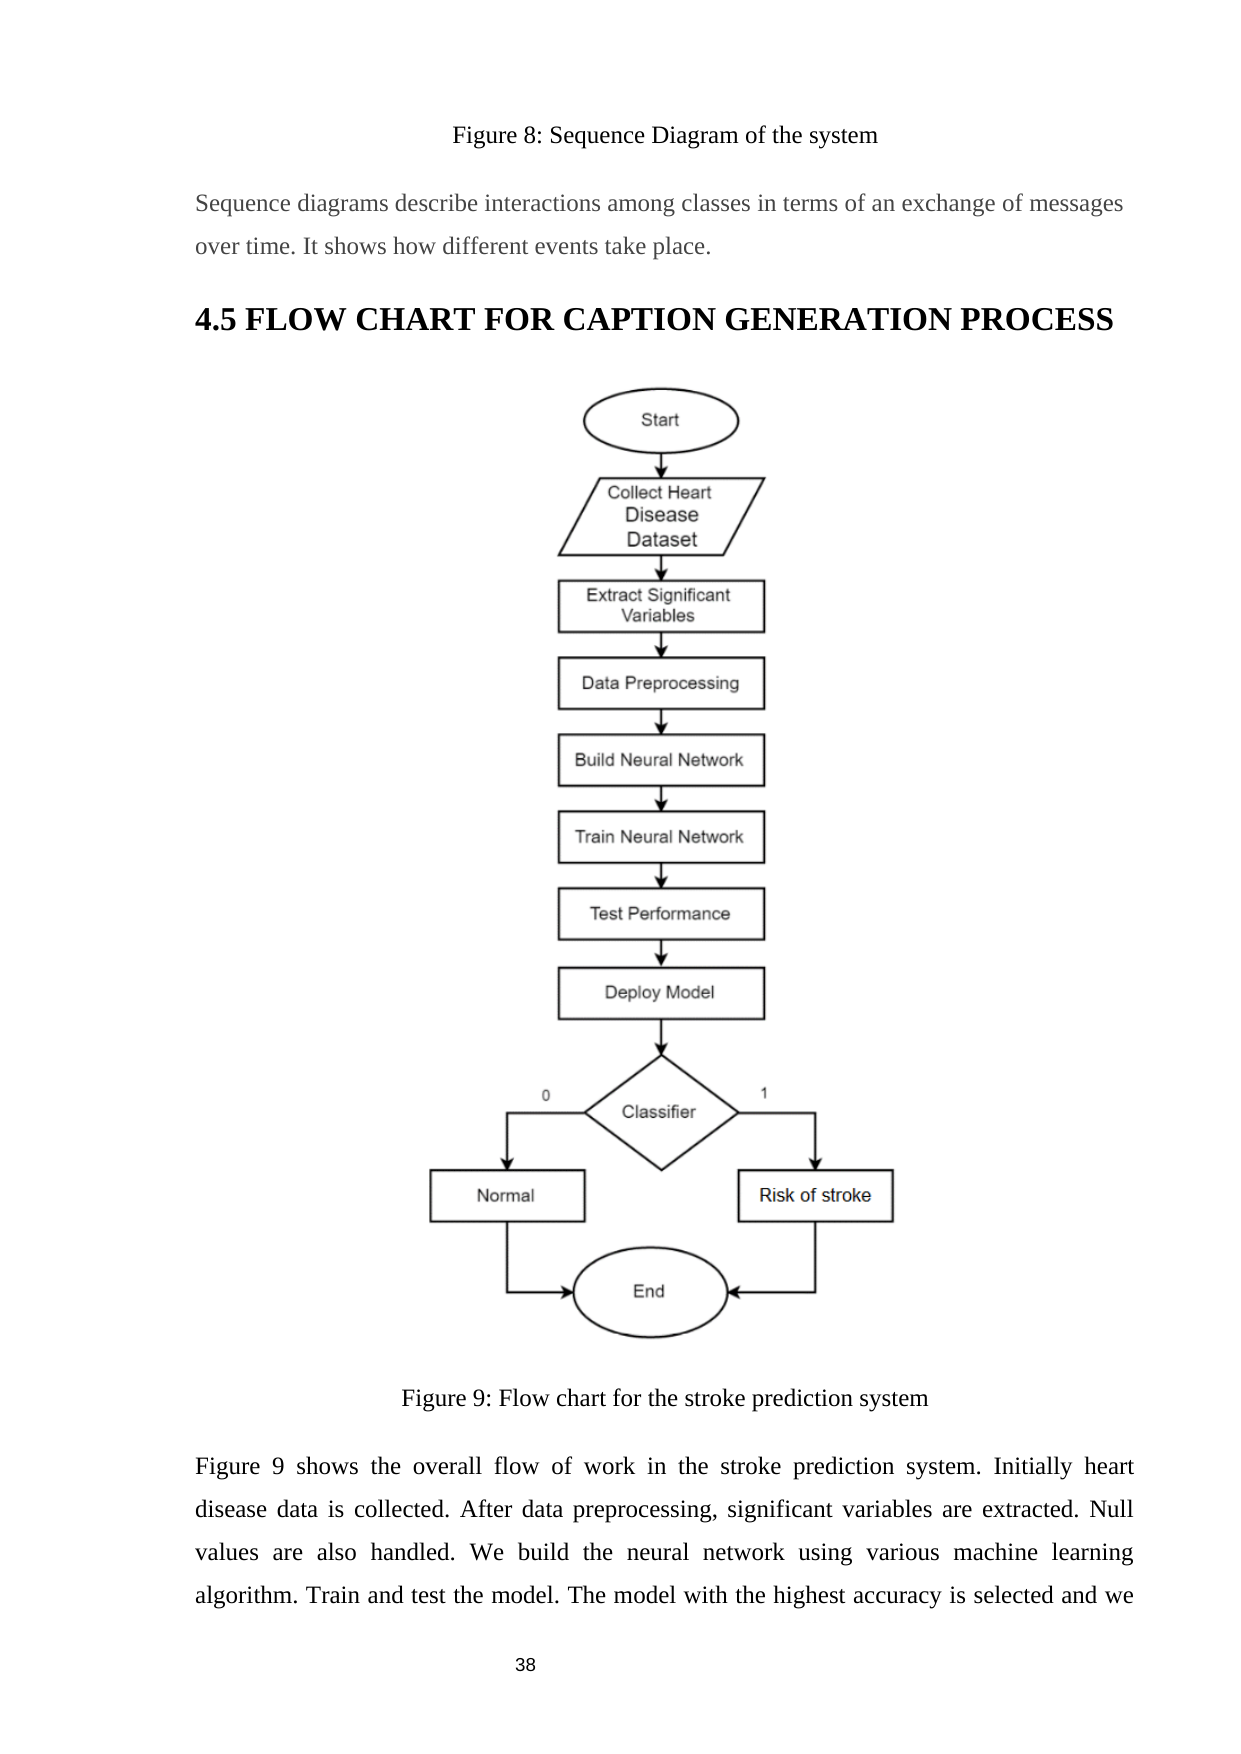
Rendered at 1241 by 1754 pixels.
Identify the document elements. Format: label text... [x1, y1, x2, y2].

text 4.5 FLOW CHART FOR CAPTION GENERATION PROCESS [195, 299, 1135, 338]
picture [428, 381, 902, 1345]
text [195, 1451, 1135, 1609]
text Figure 9: Flow chart for the stroke prediction system [195, 1383, 1135, 1412]
text Sequence diagrams describe interactions among classes in terms of an exchange of messages over time. It shows how different events take place. [195, 188, 1135, 260]
text Figure 8: Sequence Diagram of the system [195, 120, 1135, 149]
